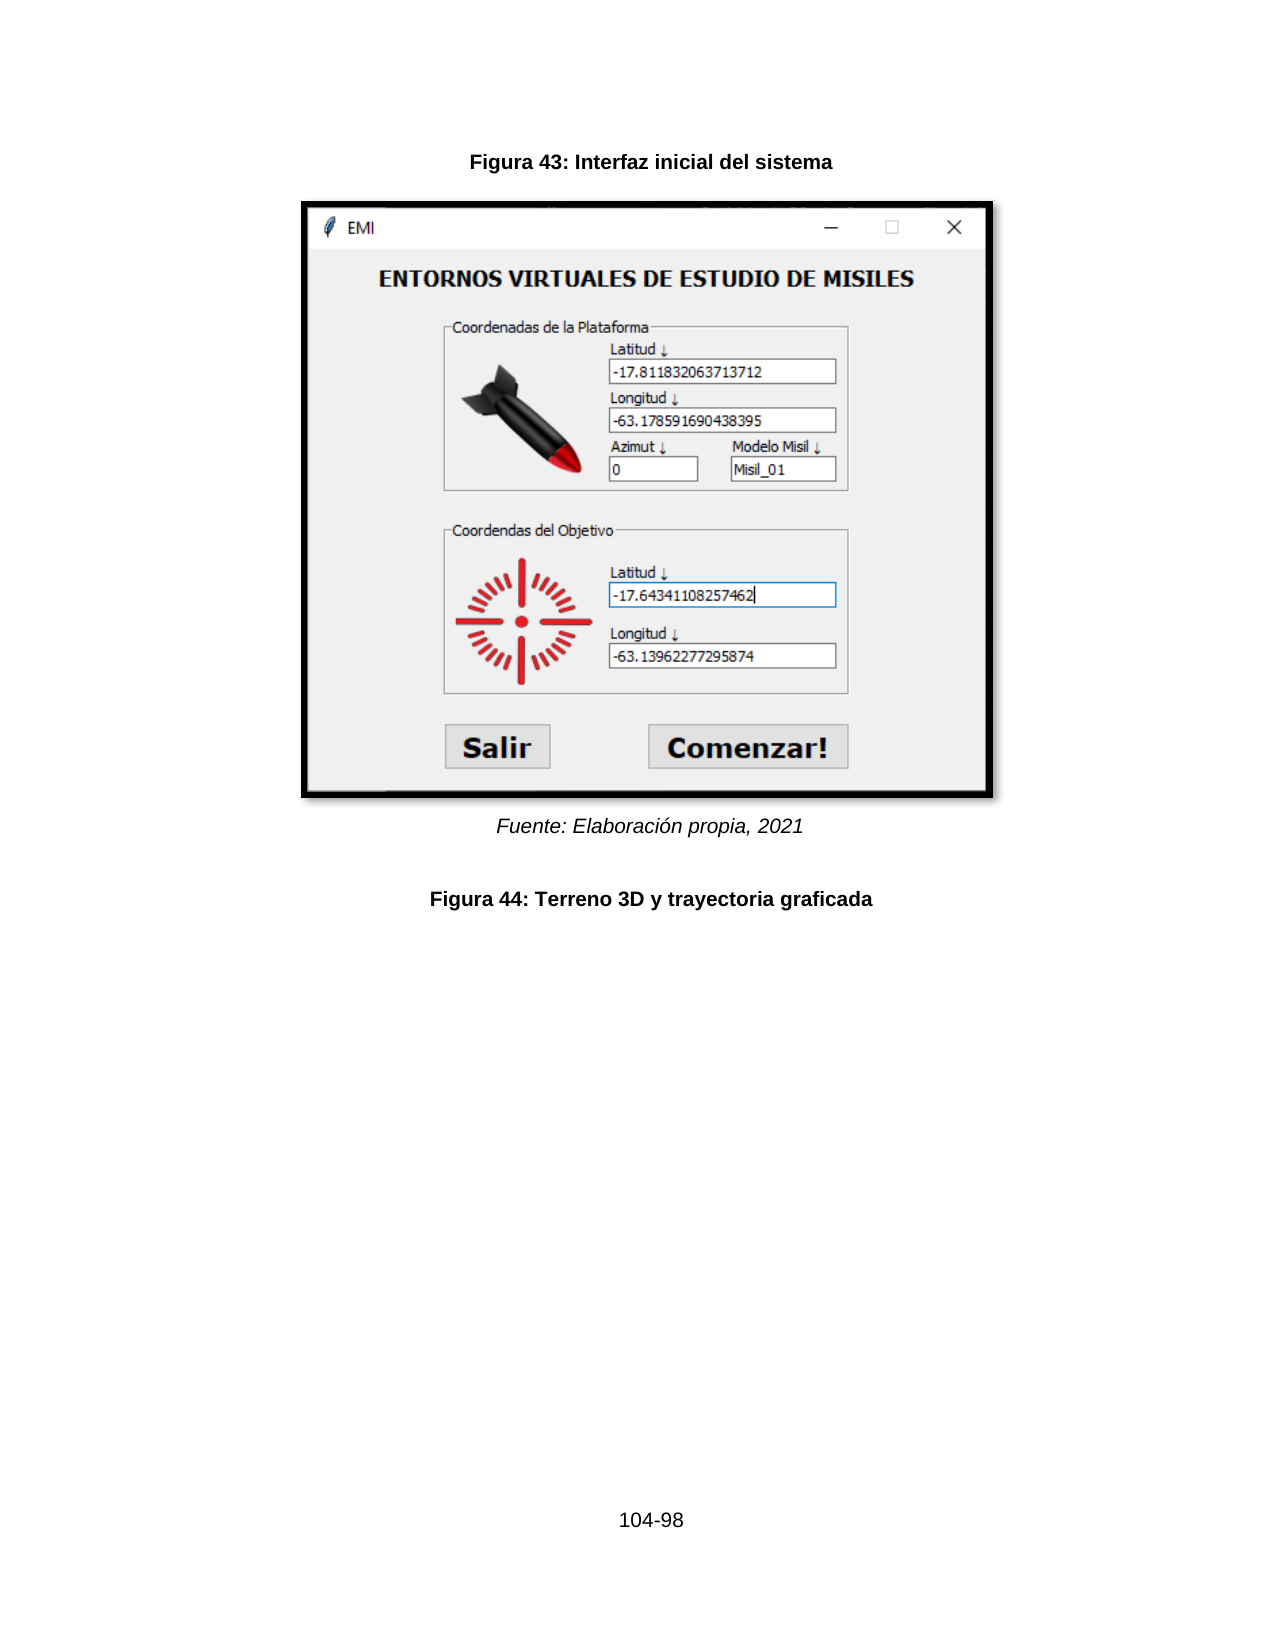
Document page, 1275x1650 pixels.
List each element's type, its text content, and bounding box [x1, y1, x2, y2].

text Fuente: Elaboración propia, 2021 [177, 814, 1125, 838]
text Figura 43: Interfaz inicial del sistema [177, 150, 1125, 174]
picture [307, 207, 986, 792]
text Figura 44: Terreno 3D y trayectoria graficada [177, 887, 1125, 911]
